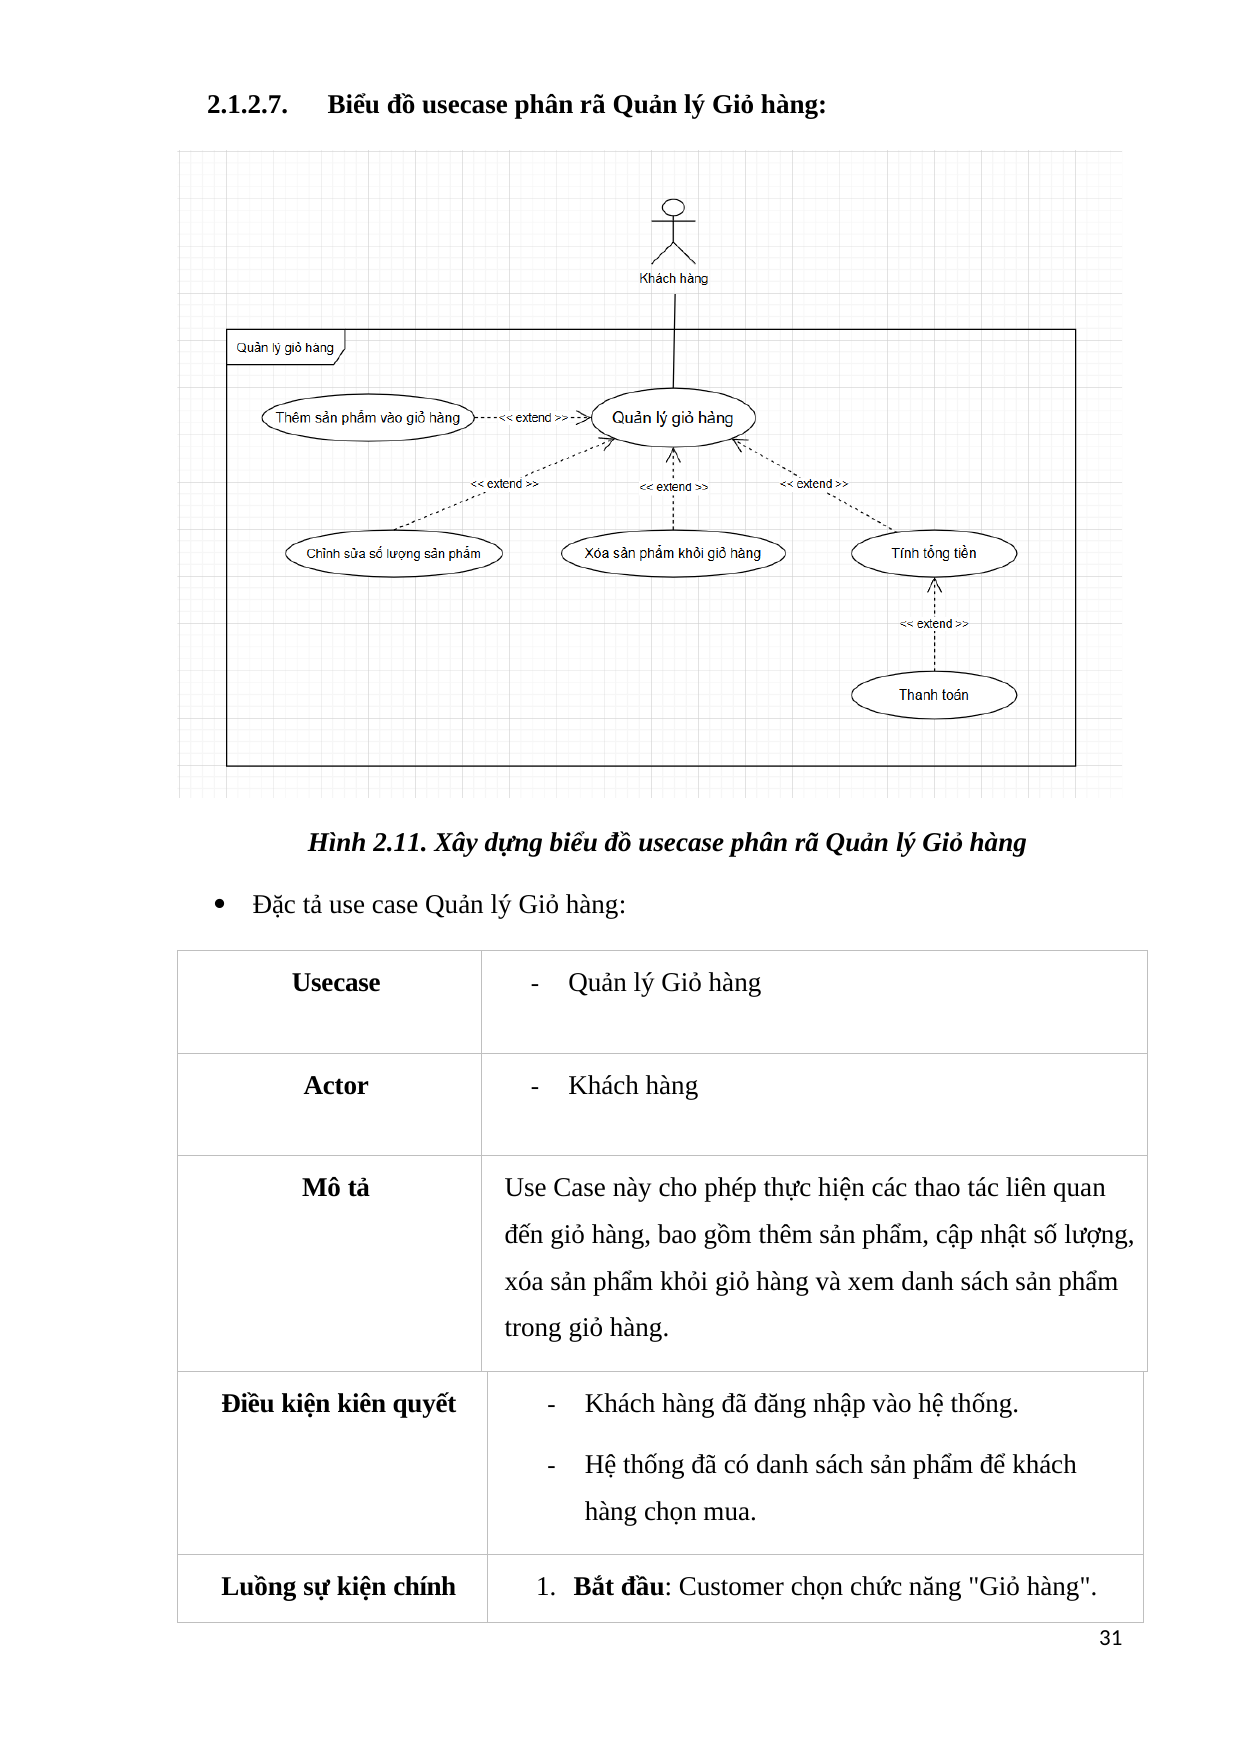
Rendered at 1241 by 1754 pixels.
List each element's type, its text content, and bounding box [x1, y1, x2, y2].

table_cell Điều kiện kiên quyết [178, 1372, 487, 1554]
subtitle Biểu đồ usecase phân rã Quản lý Giỏ hàng: [207, 89, 1122, 120]
table_cell Khách hàng đã đăng nhập vào hệ thống. Hệ thống đã có danh sách sản phẩm để khách hàng chọn mua. [488, 1372, 1143, 1554]
table_header Usecase [178, 951, 481, 1053]
picture [177, 150, 1123, 798]
table_header Quản lý Giỏ hàng [482, 951, 1147, 1053]
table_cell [488, 1555, 1143, 1622]
table_cell Actor [178, 1054, 481, 1155]
table_cell Use Case này cho phép thực hiện các thao tác liên quan đến giỏ hàng, bao gồm thêm sản phẩm, cập nhật số lượng, xóa sản phẩm khỏi giỏ hàng và xem danh sách sản phẩm trong giỏ hàng. [482, 1156, 1147, 1371]
list Đặc tả use case Quản lý Giỏ hàng: [215, 888, 1122, 919]
table_cell Khách hàng [482, 1054, 1147, 1155]
table_cell Mô tả [178, 1156, 481, 1371]
table_cell Luồng sự kiện chính [178, 1555, 487, 1622]
text Hình 2.11. Xây dựng biểu đồ usecase phân rã Quản lý Giỏ hàng [215, 826, 1122, 857]
